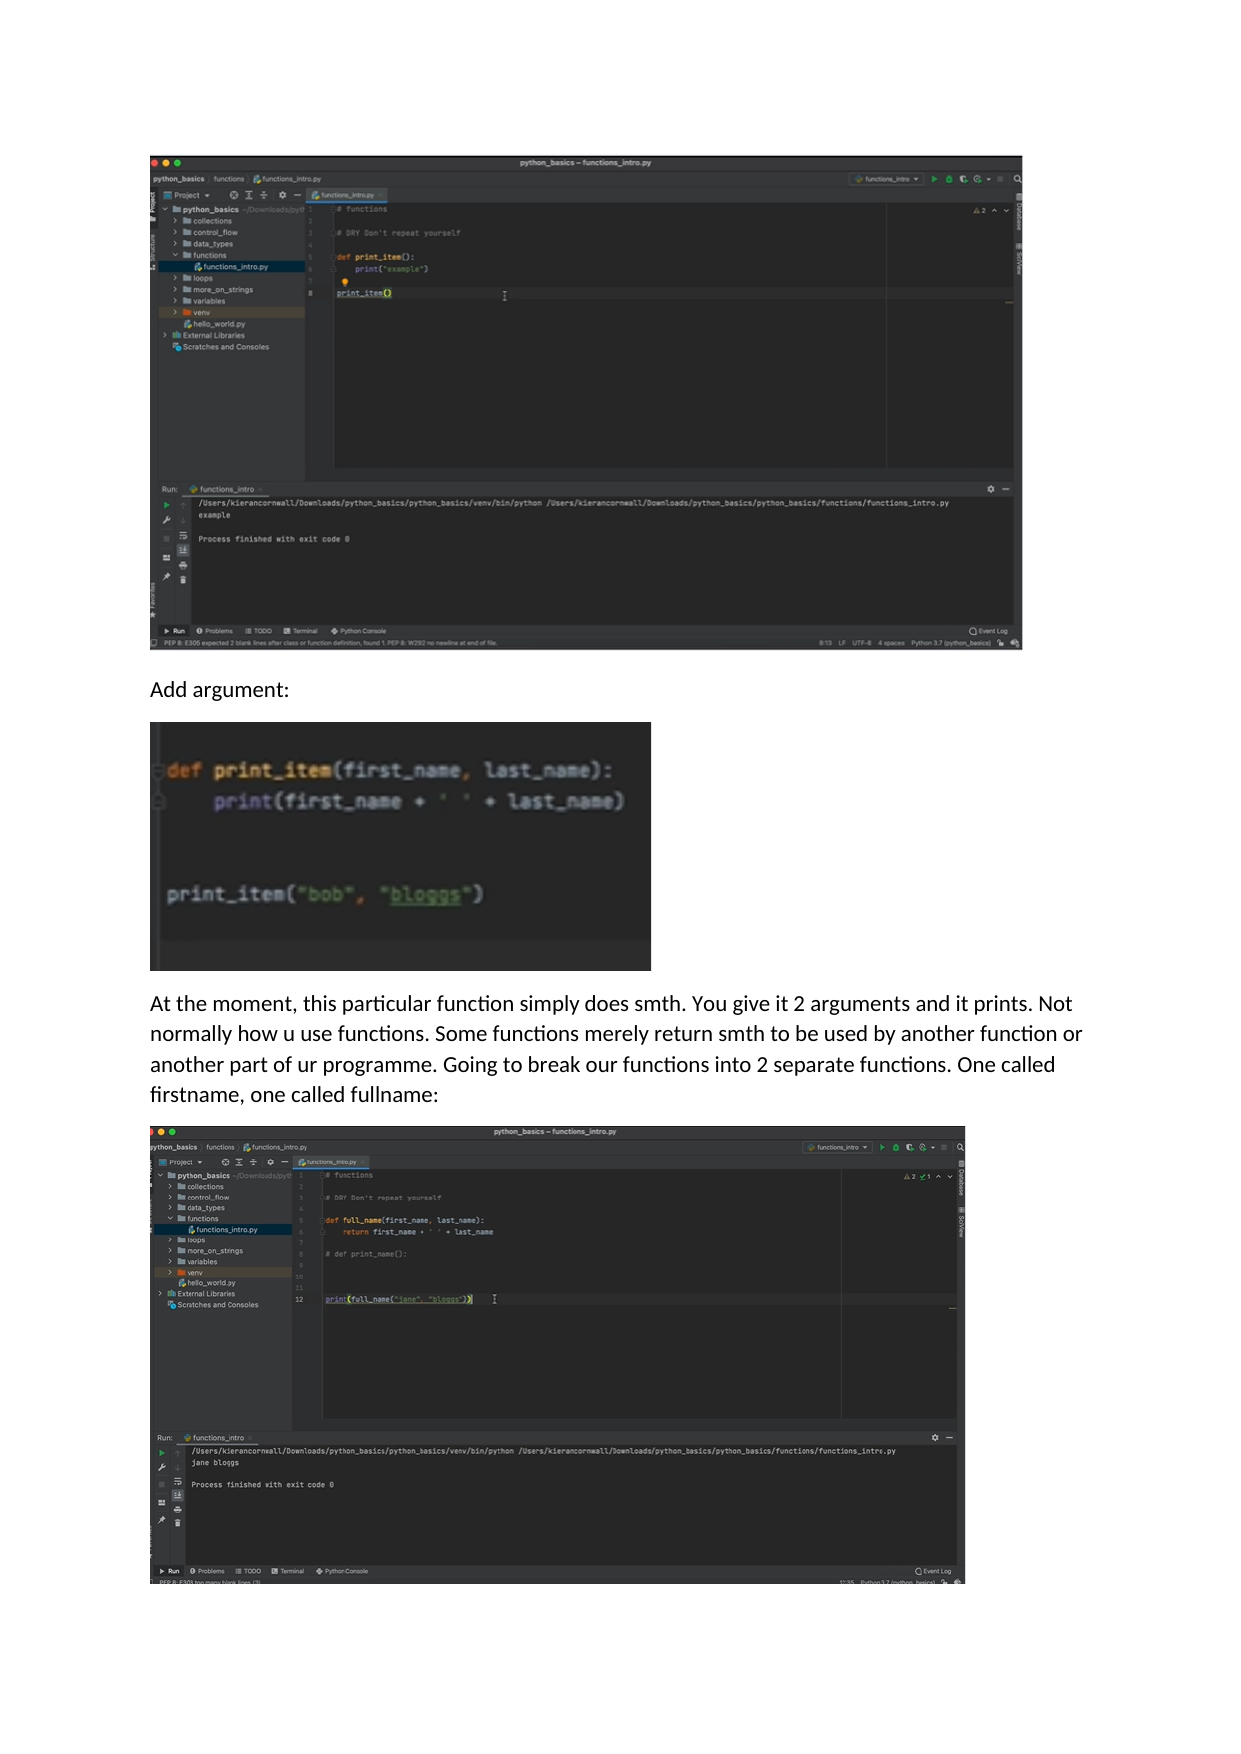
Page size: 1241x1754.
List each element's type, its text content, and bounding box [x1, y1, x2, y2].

text At the moment, this particular function simply does smth. You give it 2 arguments and it prints. Not normally how u use functions. Some functions merely return smth to be used by another function or another part of ur programme. Going to break our functions into 2 separate functions. One called firstname, one called fullname: [150, 989, 1090, 1108]
picture [150, 150, 1023, 657]
picture [150, 1126, 969, 1584]
picture [150, 722, 652, 971]
text Add argument: [150, 676, 1090, 703]
